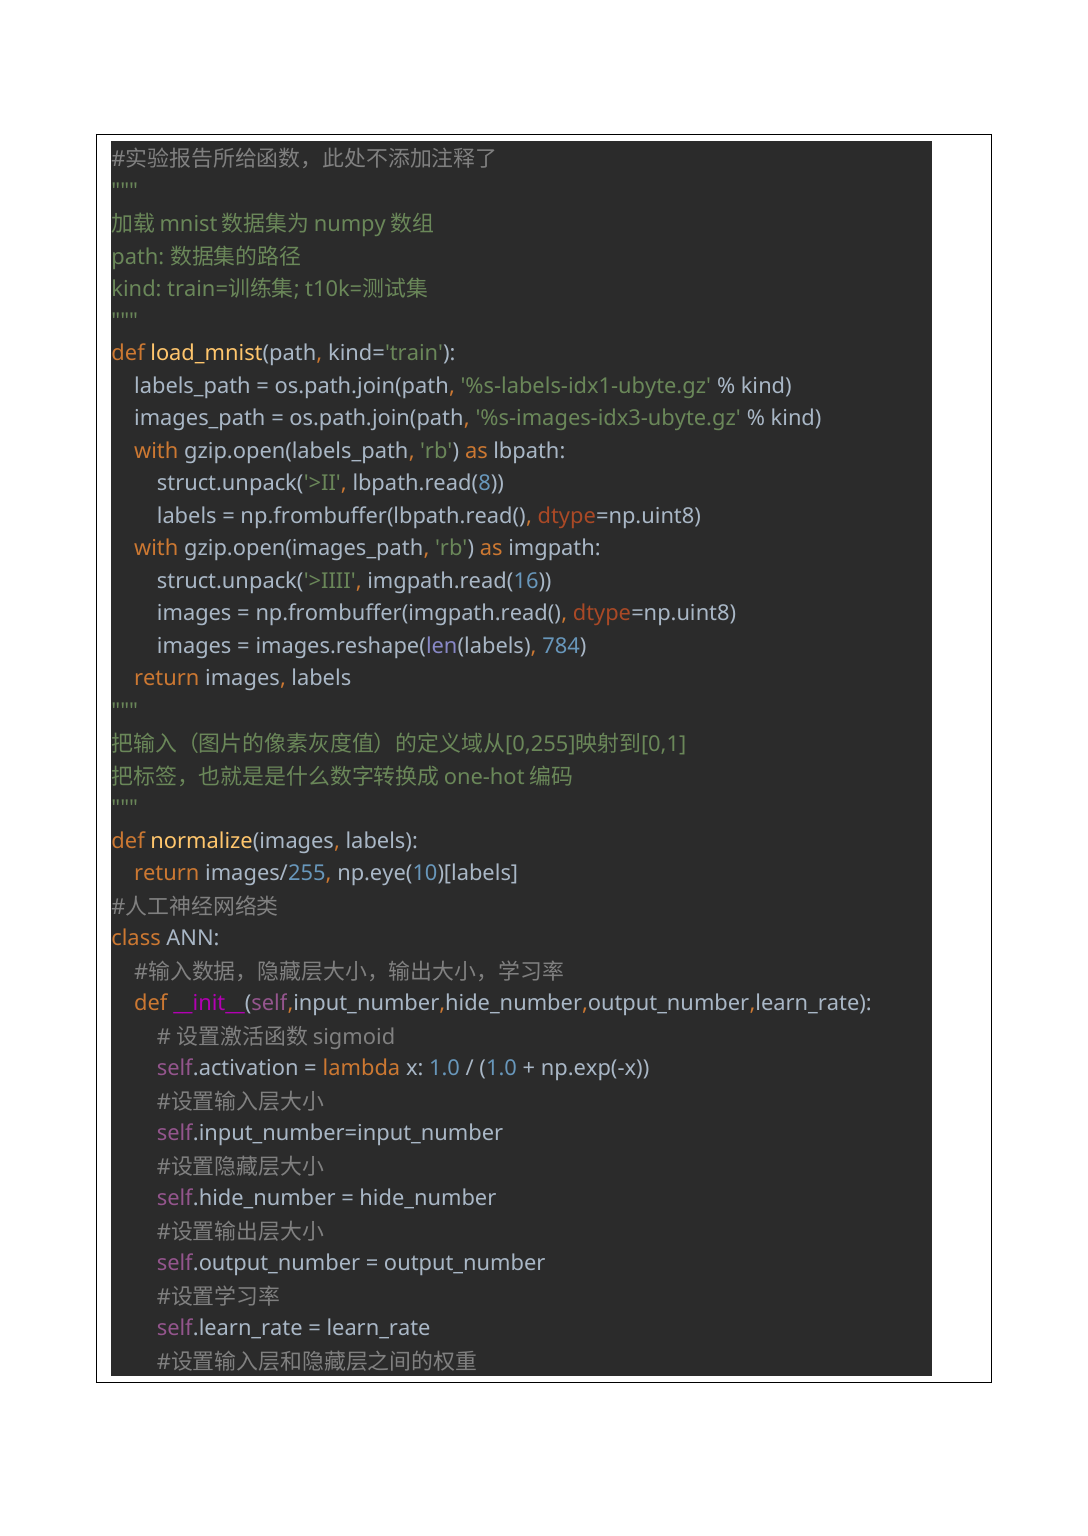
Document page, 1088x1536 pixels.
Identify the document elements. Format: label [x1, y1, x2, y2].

table_cell [97, 135, 991, 1382]
